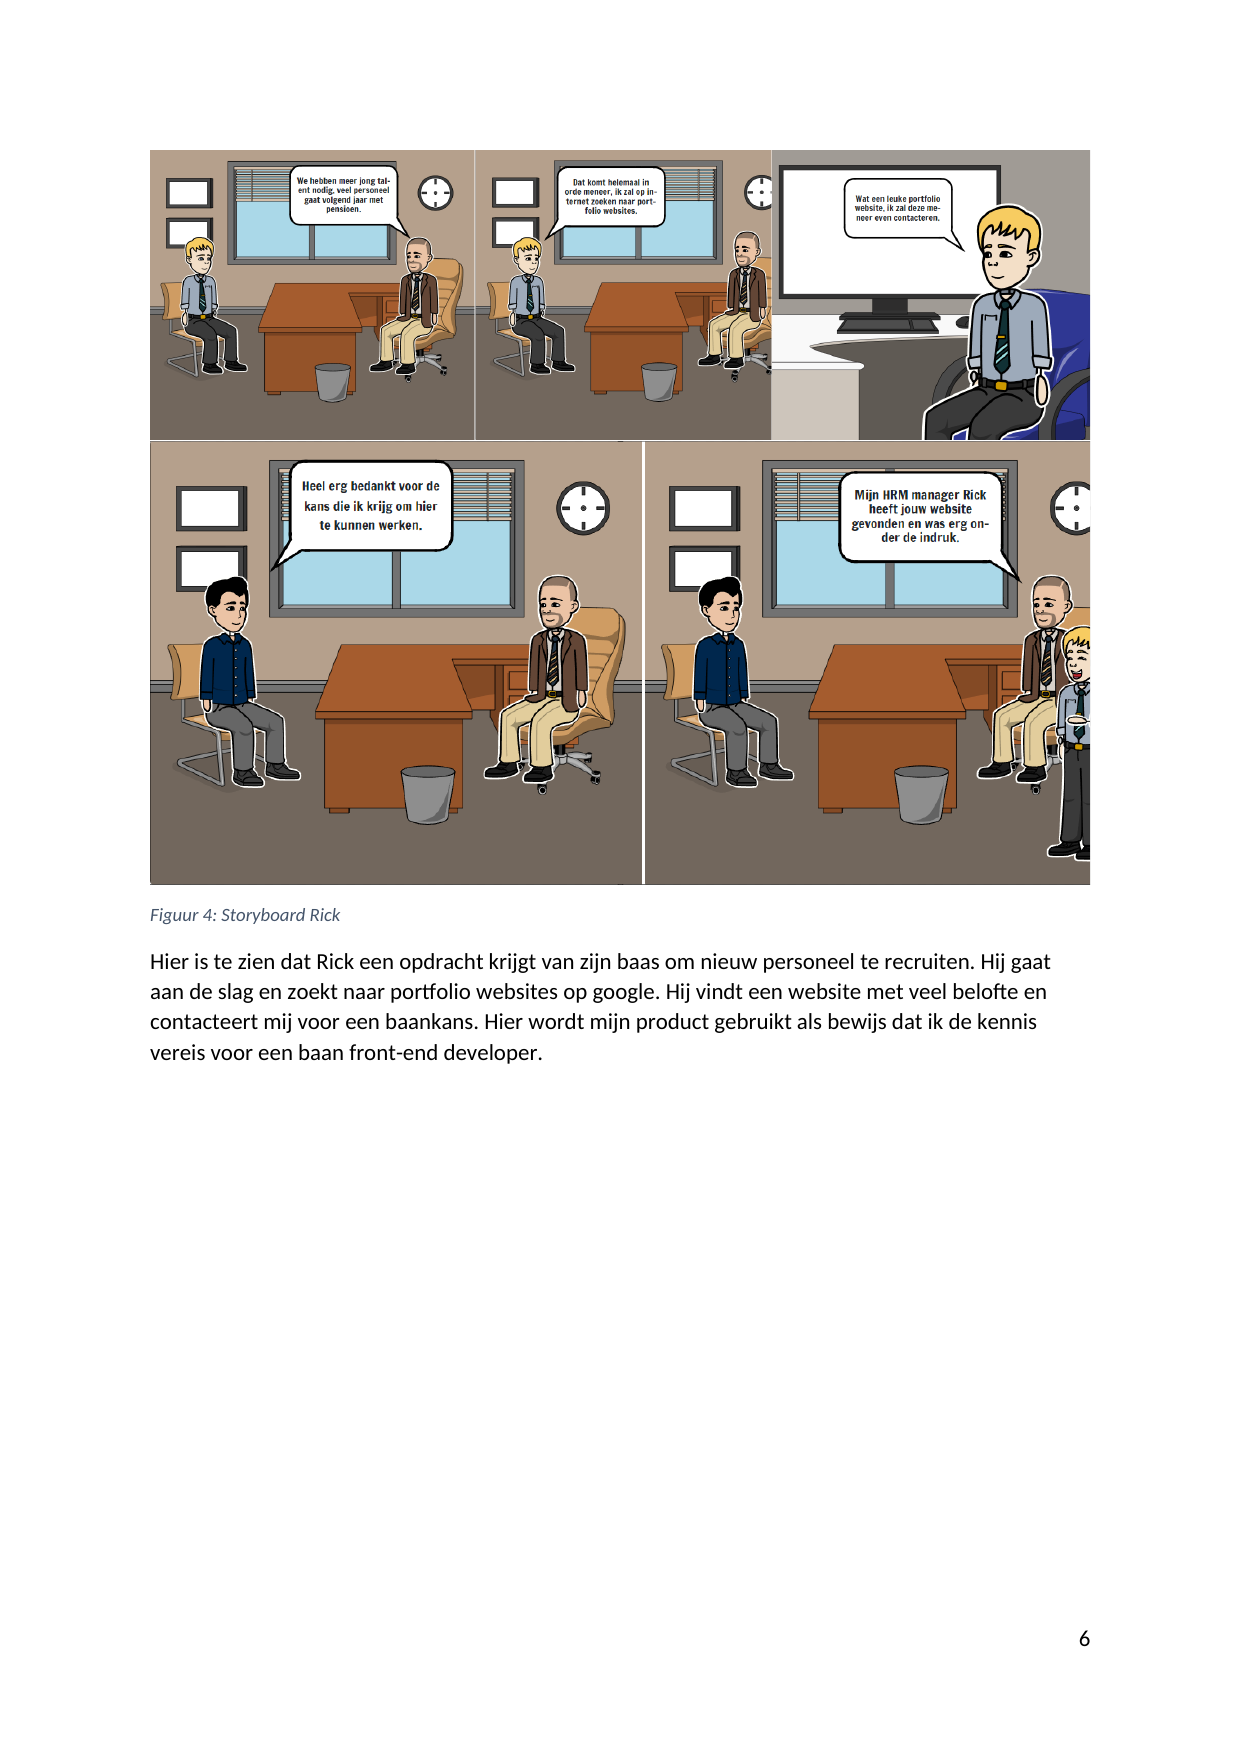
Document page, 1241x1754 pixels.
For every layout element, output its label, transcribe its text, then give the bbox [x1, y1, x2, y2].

picture [150, 441, 1091, 885]
text Figuur 4: Storyboard Rick [150, 903, 1090, 926]
text Hier is te zien dat Rick een opdracht krijgt van zijn baas om nieuw personeel te recruiten. Hij gaat aan de slag en zoekt naar portfolio websites op google. Hij vindt een website met veel belofte en contacteert mij voor een baankans. Hier wordt mijn product gebruikt als bewijs dat ik de kennis vereis voor een baan front-end developer. [150, 947, 1090, 1066]
picture [150, 150, 1091, 440]
